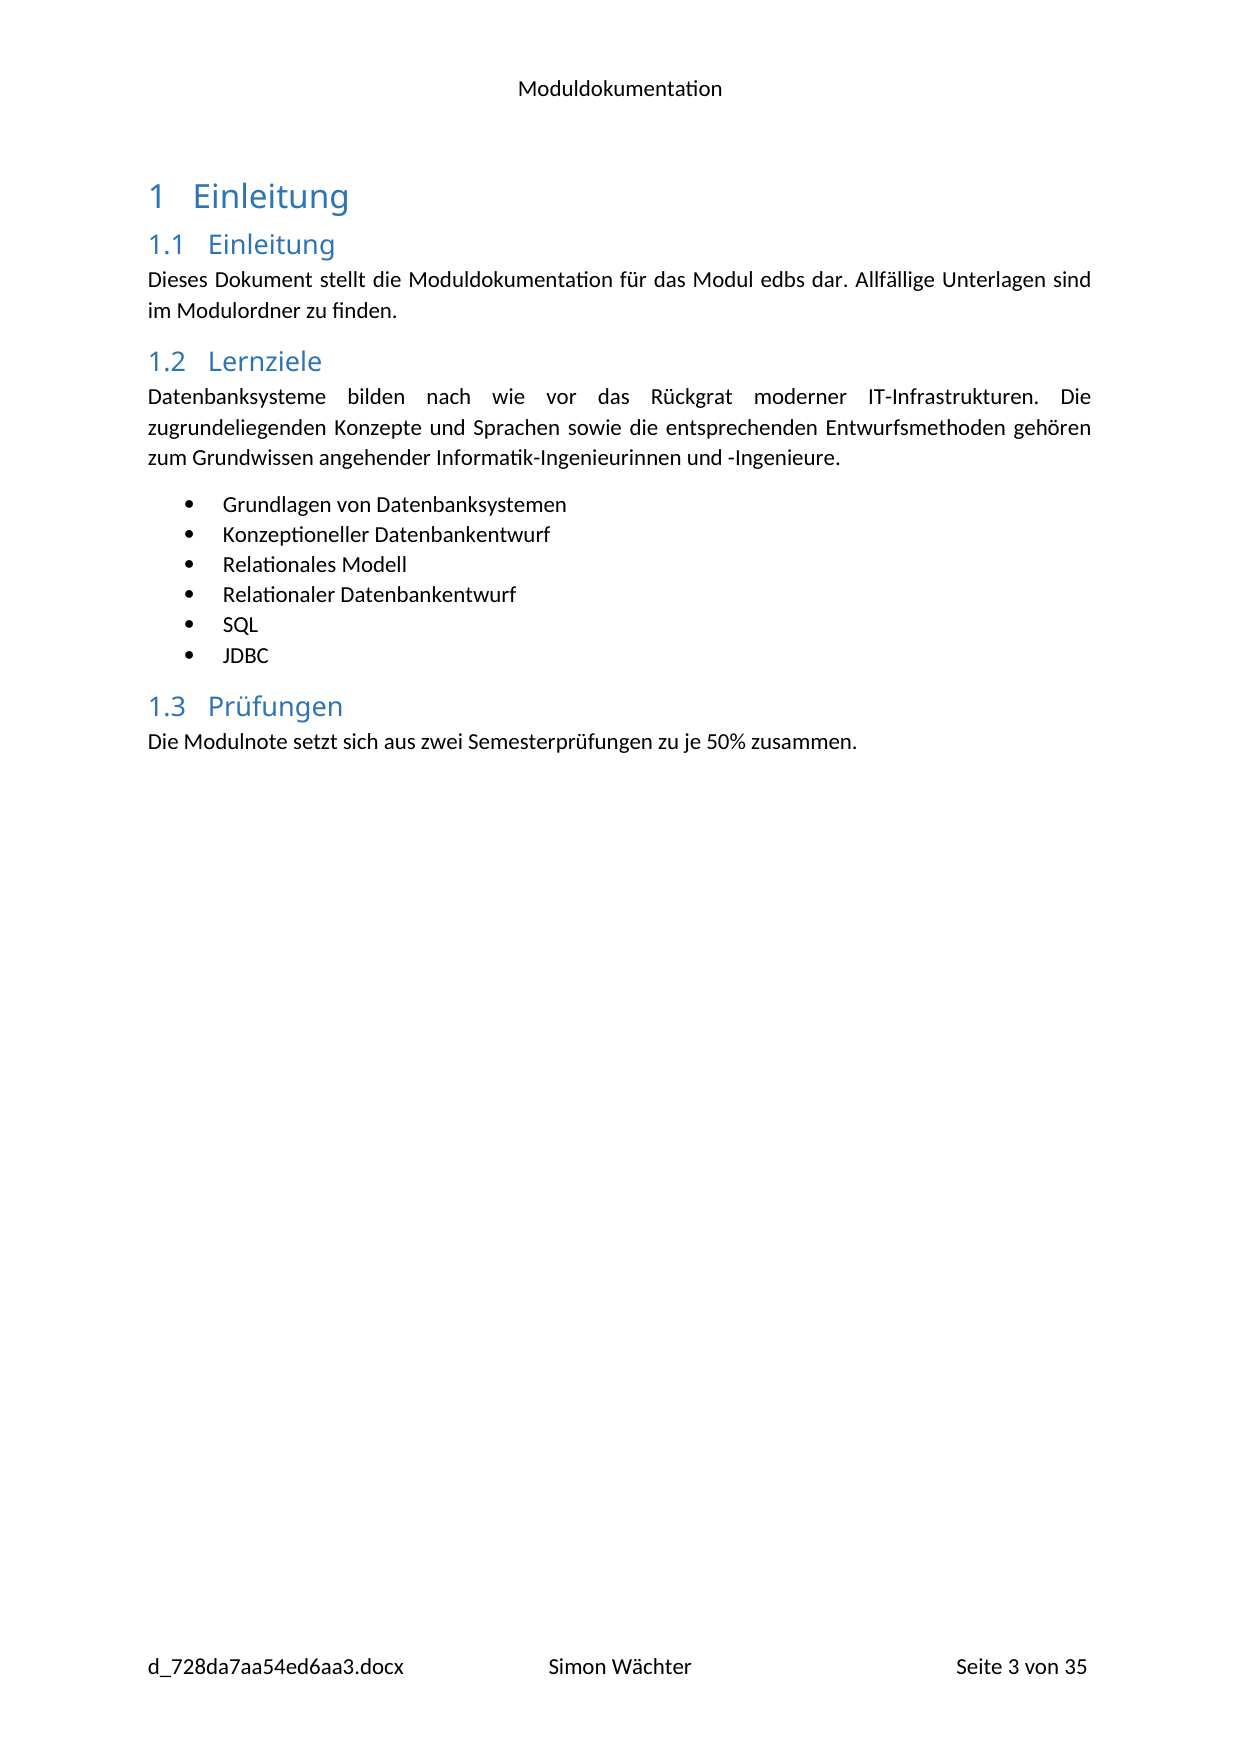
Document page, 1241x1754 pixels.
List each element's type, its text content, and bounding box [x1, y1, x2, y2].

text Dieses Dokument stellt die Moduldokumentation für das Modul edbs dar. Allfällige Unterlagen sind im Modulordner zu finden. [148, 266, 1093, 324]
text Datenbanksysteme bilden nach wie vor das Rückgrat moderner IT-Infrastrukturen. Die zugrundeliegenden Konzepte und Sprachen sowie die entsprechenden Entwurfsmethoden gehören zum Grundwissen angehender Informatik-Ingenieurinnen und -Ingenieure. [148, 382, 1093, 471]
subtitle Prüfungen [148, 688, 1093, 724]
text Die Modulnote setzt sich aus zwei Semesterprüfungen zu je 50% zusammen. [148, 727, 1093, 755]
subtitle Lernziele [148, 343, 1093, 379]
list Relationales Modell [185, 550, 1093, 578]
list Konzeptioneller Datenbankentwurf [185, 520, 1093, 548]
list Relationaler Datenbankentwurf [185, 580, 1093, 608]
list SQL [185, 611, 1093, 638]
list Grundlagen von Datenbanksystemen [185, 490, 1093, 518]
list JDBC [185, 641, 1093, 669]
subtitle Einleitung [148, 173, 1093, 218]
subtitle Einleitung [148, 226, 1093, 263]
